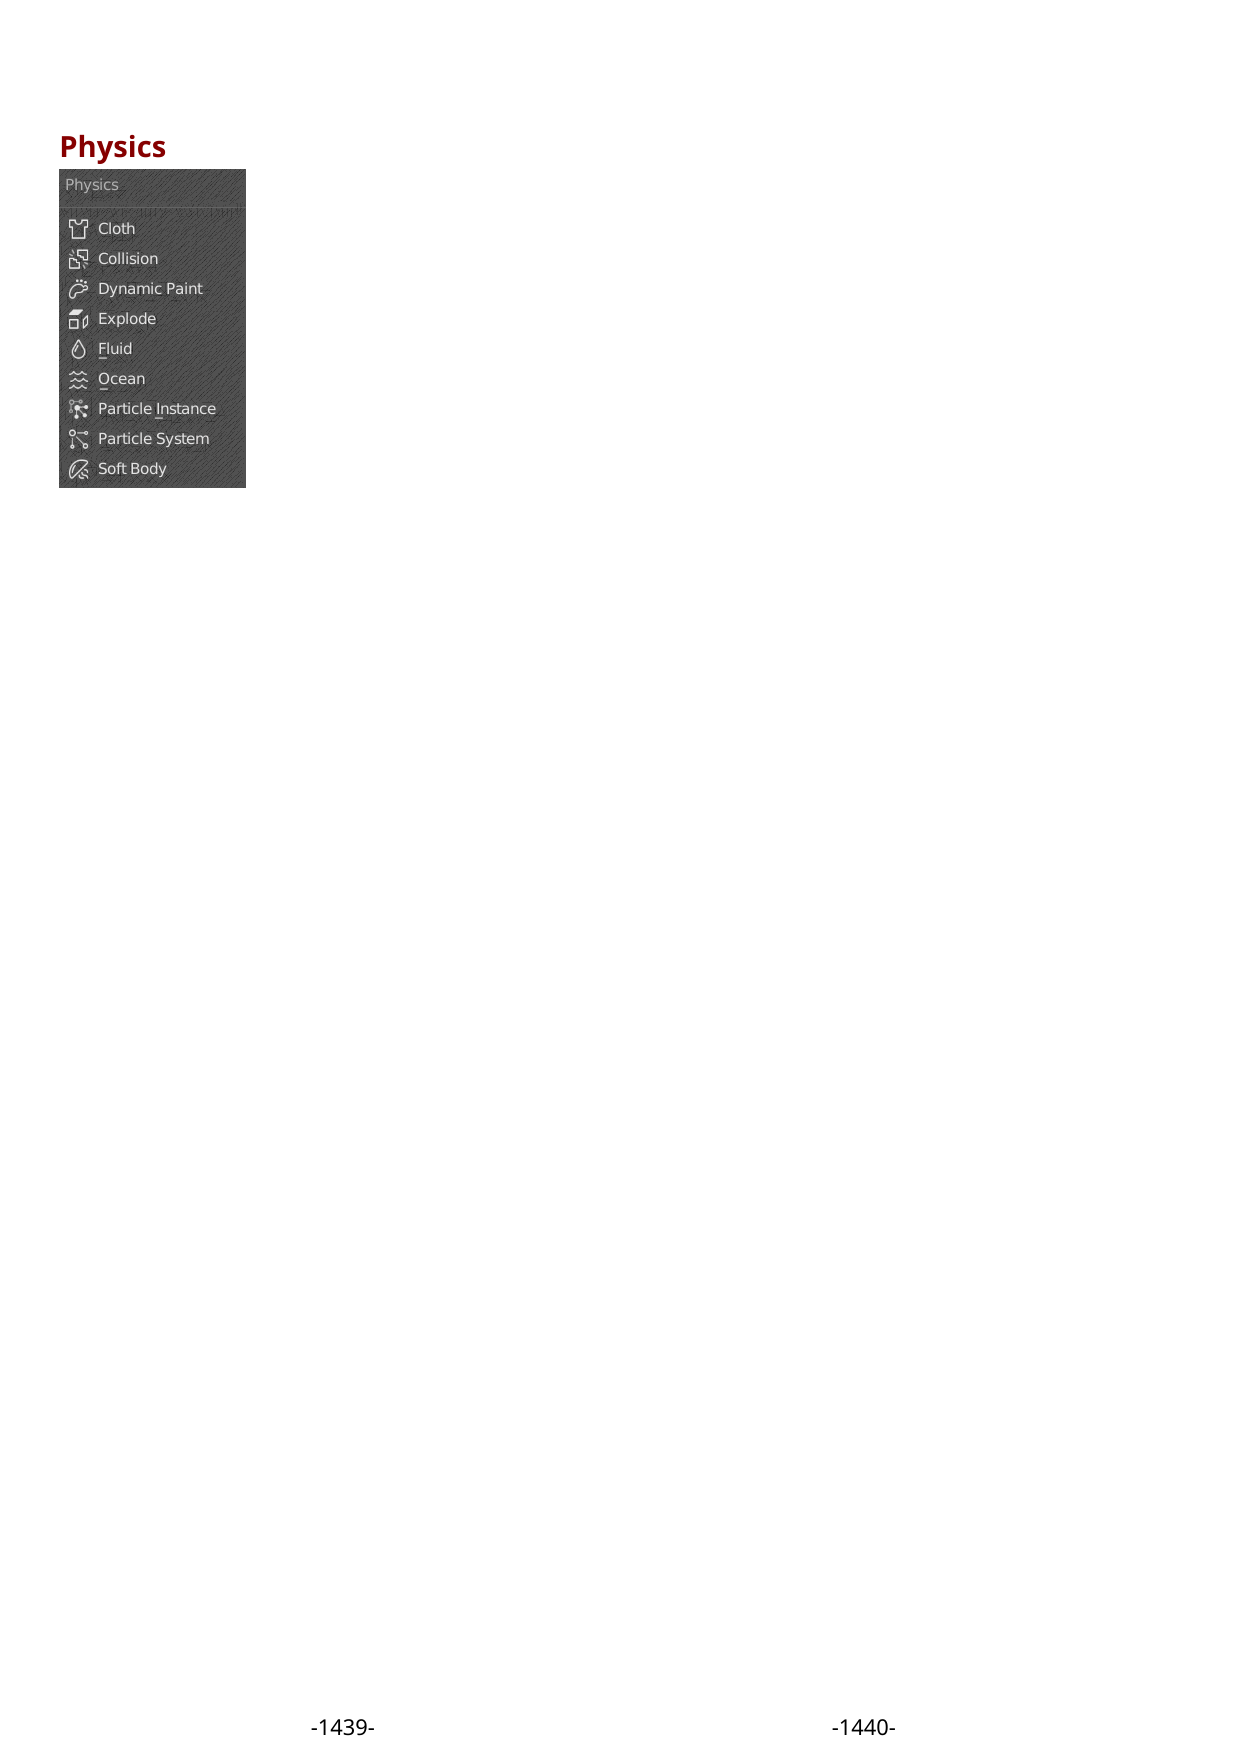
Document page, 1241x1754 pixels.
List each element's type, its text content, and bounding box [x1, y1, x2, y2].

subtitle Physics [59, 127, 598, 166]
picture [59, 169, 246, 488]
